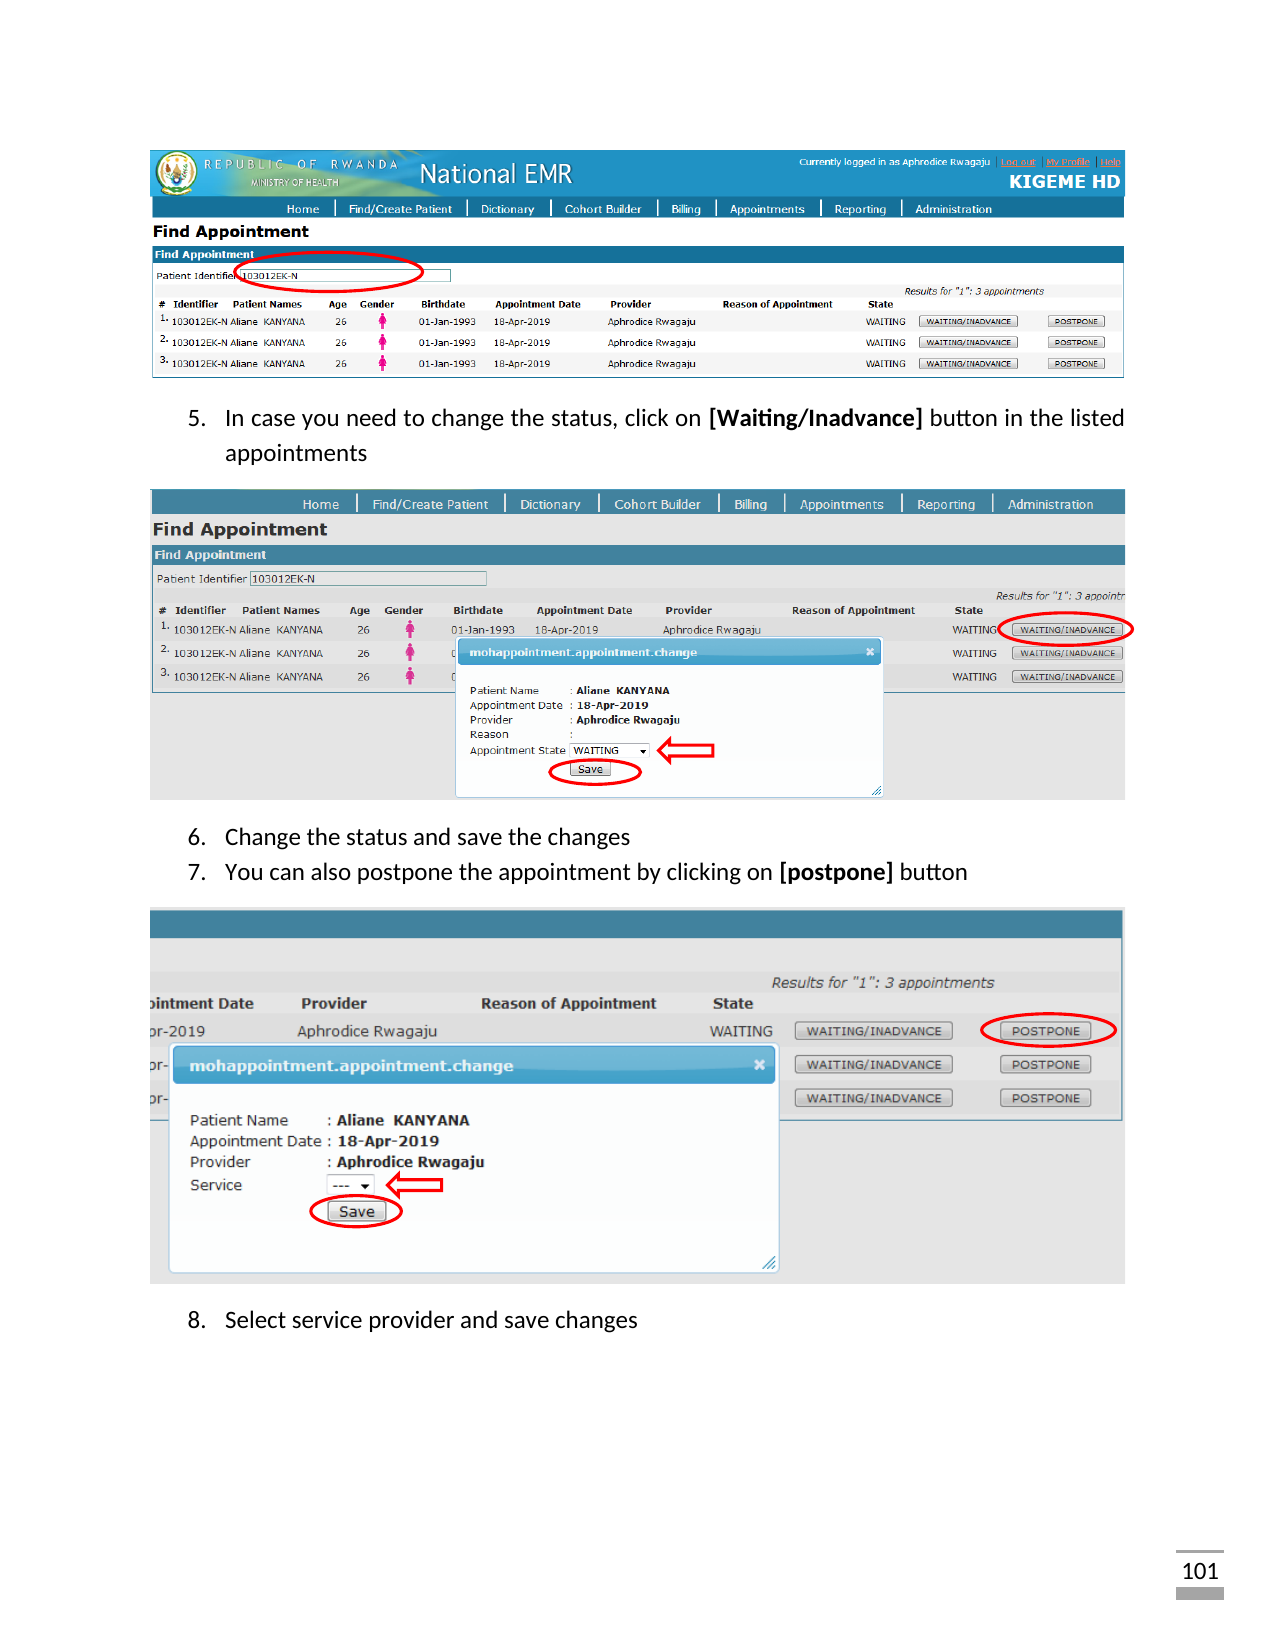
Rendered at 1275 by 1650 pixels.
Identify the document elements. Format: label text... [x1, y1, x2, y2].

list Change the status and save the changes [187, 821, 1125, 852]
list Select service provider and save changes [187, 1305, 1125, 1335]
picture [150, 907, 1125, 1284]
picture [1001, 615, 1125, 643]
list In case you need to change the status, click on [Waiting/Inadvance] button in the listed appointments [187, 403, 1125, 468]
picture [150, 150, 1125, 382]
list You can also postpone the appointment by clicking on [postpone] button [187, 856, 1125, 887]
picture [150, 489, 1125, 800]
